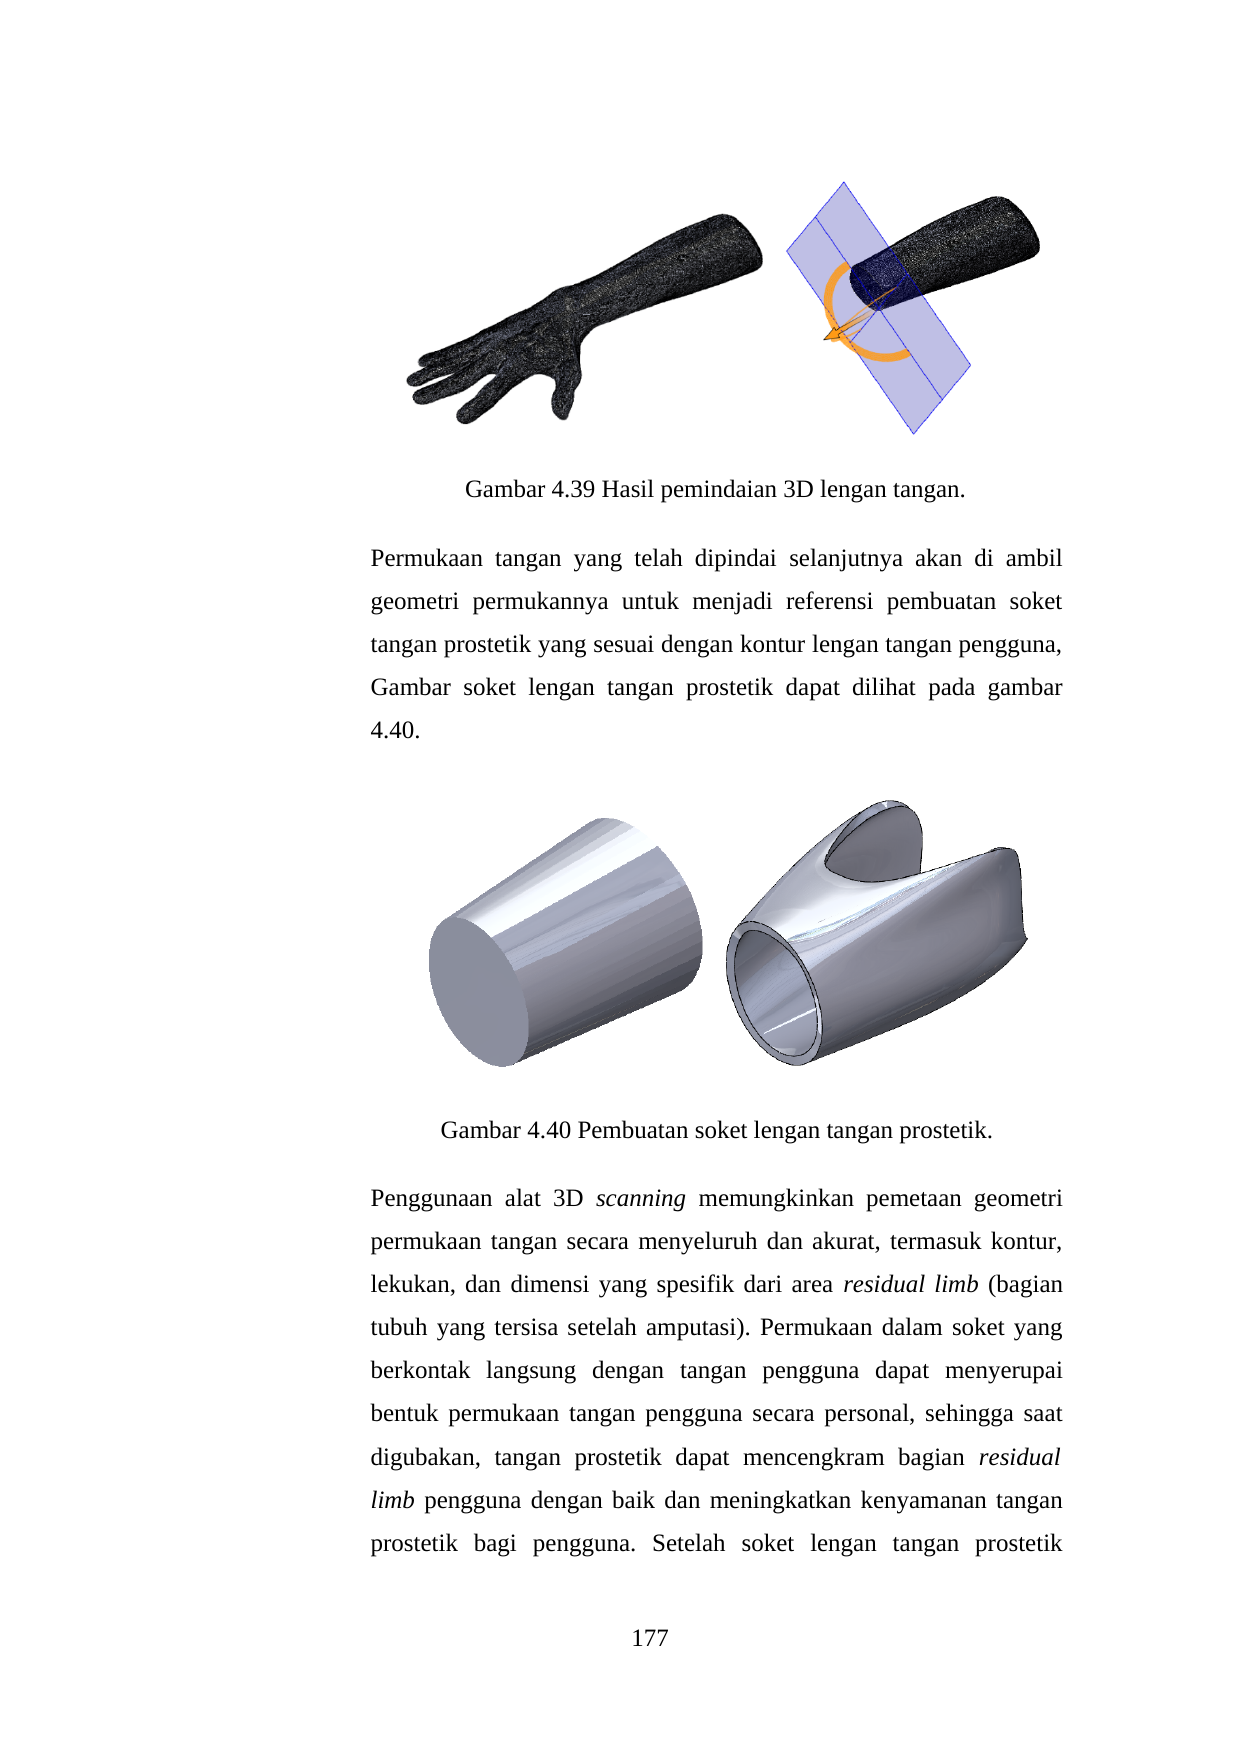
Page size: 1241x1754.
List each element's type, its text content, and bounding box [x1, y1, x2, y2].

picture [376, 177, 1054, 444]
text Permukaan tangan yang telah dipindai selanjutnya akan di ambil geometri permukannya untuk menjadi referensi pembuatan soket tangan prostetik yang sesuai dengan kontur lengan tangan pengguna, Gambar soket lengan tangan prostetik dapat dilihat pada gambar 4.40. [370, 543, 1063, 744]
picture [393, 775, 1040, 1084]
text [370, 1183, 1063, 1557]
text Gambar 4.40 Pembuatan soket lengan tangan prostetik. [330, 1115, 1063, 1143]
text Gambar 4.39 Hasil pemindaian 3D lengan tangan. [330, 474, 1063, 503]
